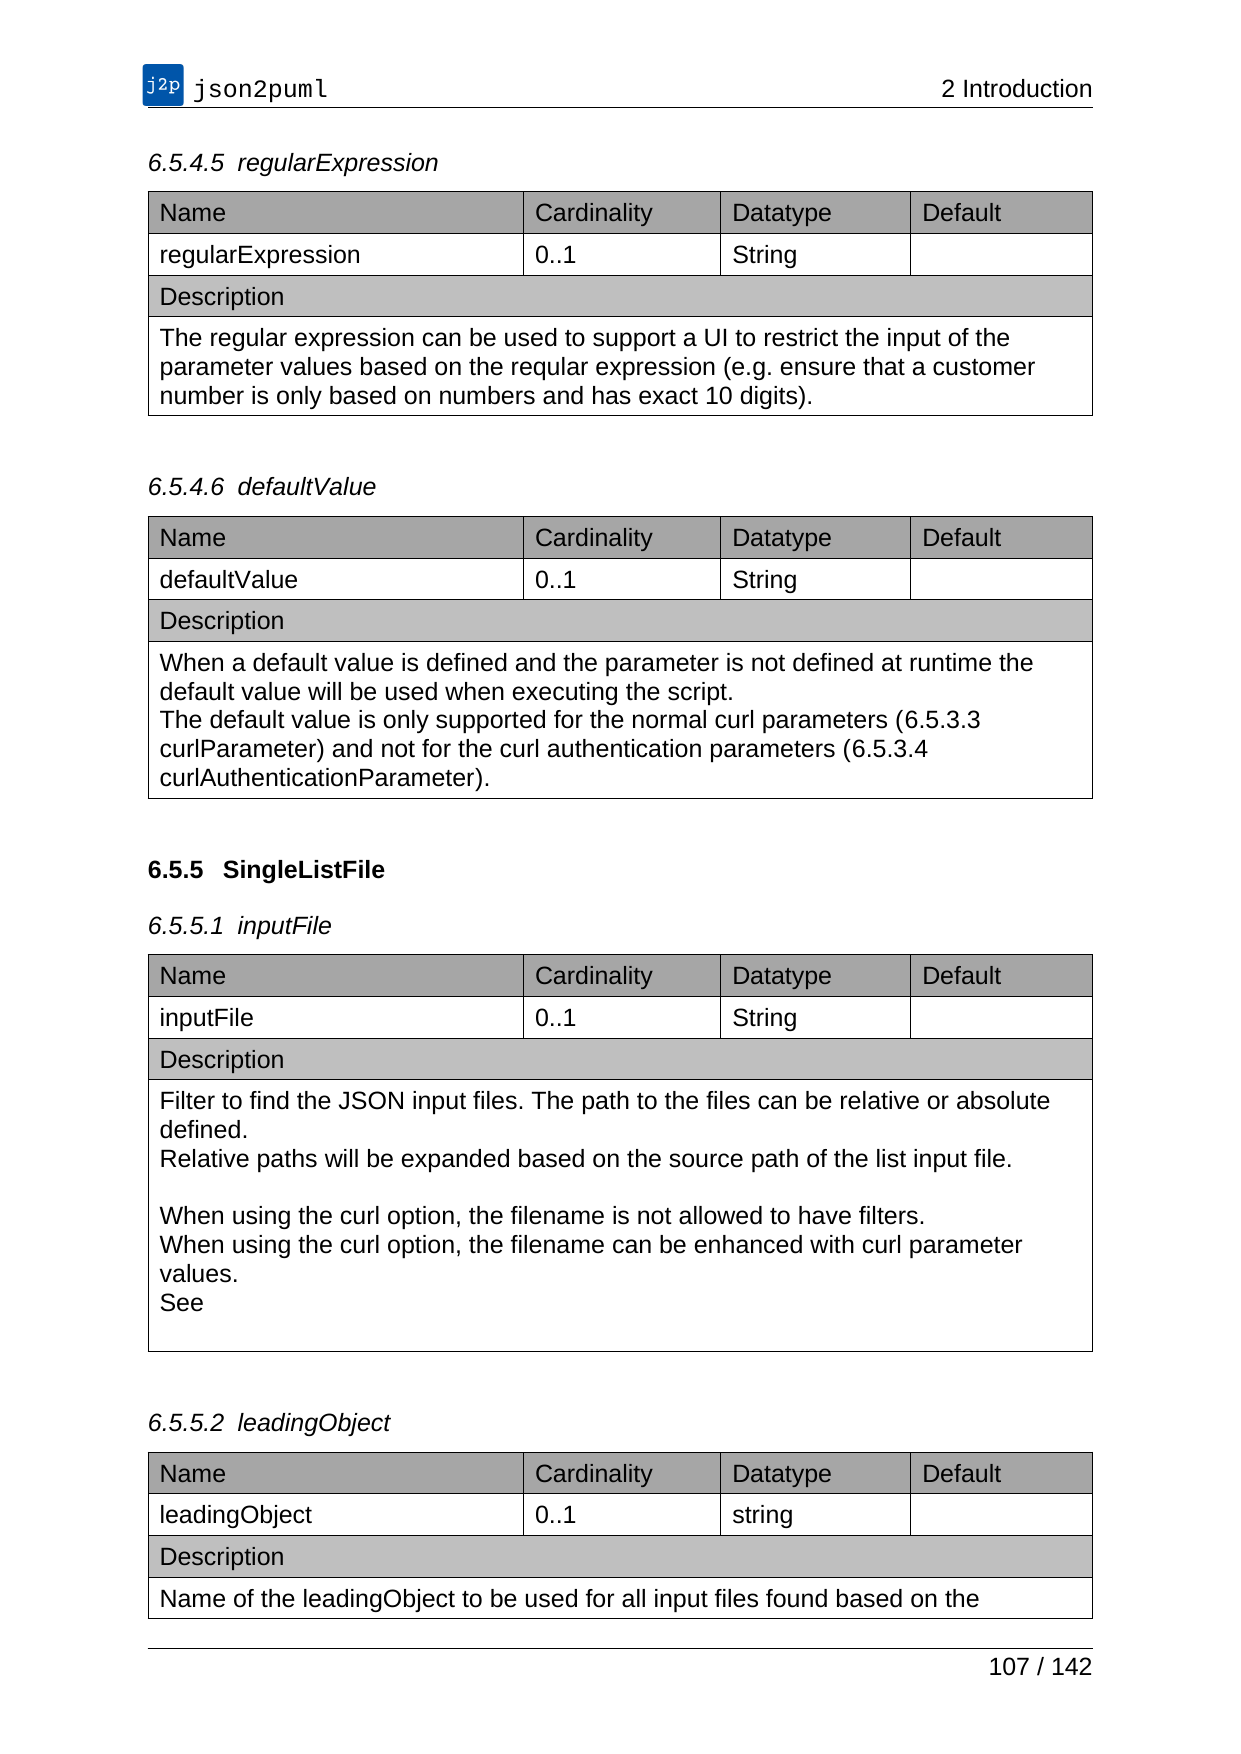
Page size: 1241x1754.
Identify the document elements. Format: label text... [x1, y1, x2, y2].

picture [142, 64, 184, 106]
subtitle SingleListFile [148, 855, 1093, 883]
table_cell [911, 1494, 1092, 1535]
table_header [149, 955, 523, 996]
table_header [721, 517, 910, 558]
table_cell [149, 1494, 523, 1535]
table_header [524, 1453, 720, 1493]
subtitle leadingObject [148, 1408, 1093, 1437]
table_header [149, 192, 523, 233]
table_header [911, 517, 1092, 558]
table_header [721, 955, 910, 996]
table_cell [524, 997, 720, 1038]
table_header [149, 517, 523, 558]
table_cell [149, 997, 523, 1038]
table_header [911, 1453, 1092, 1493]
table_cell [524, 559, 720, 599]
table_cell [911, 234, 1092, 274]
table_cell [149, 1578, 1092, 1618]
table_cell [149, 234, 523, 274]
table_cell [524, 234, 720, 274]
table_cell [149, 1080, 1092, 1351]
subtitle regularExpression [148, 148, 1093, 176]
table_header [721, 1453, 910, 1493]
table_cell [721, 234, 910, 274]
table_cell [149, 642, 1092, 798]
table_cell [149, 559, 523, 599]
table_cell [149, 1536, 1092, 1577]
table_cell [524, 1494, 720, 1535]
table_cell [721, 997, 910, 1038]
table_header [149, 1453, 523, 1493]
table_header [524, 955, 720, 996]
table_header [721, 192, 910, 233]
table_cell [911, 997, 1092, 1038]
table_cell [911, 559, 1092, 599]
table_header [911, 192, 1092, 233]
subtitle defaultValue [148, 472, 1093, 501]
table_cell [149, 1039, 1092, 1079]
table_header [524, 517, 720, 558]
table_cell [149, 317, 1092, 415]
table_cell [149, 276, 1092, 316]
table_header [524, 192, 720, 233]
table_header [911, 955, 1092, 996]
subtitle inputFile [148, 911, 1093, 939]
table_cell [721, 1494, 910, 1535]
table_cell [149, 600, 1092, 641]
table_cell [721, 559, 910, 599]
